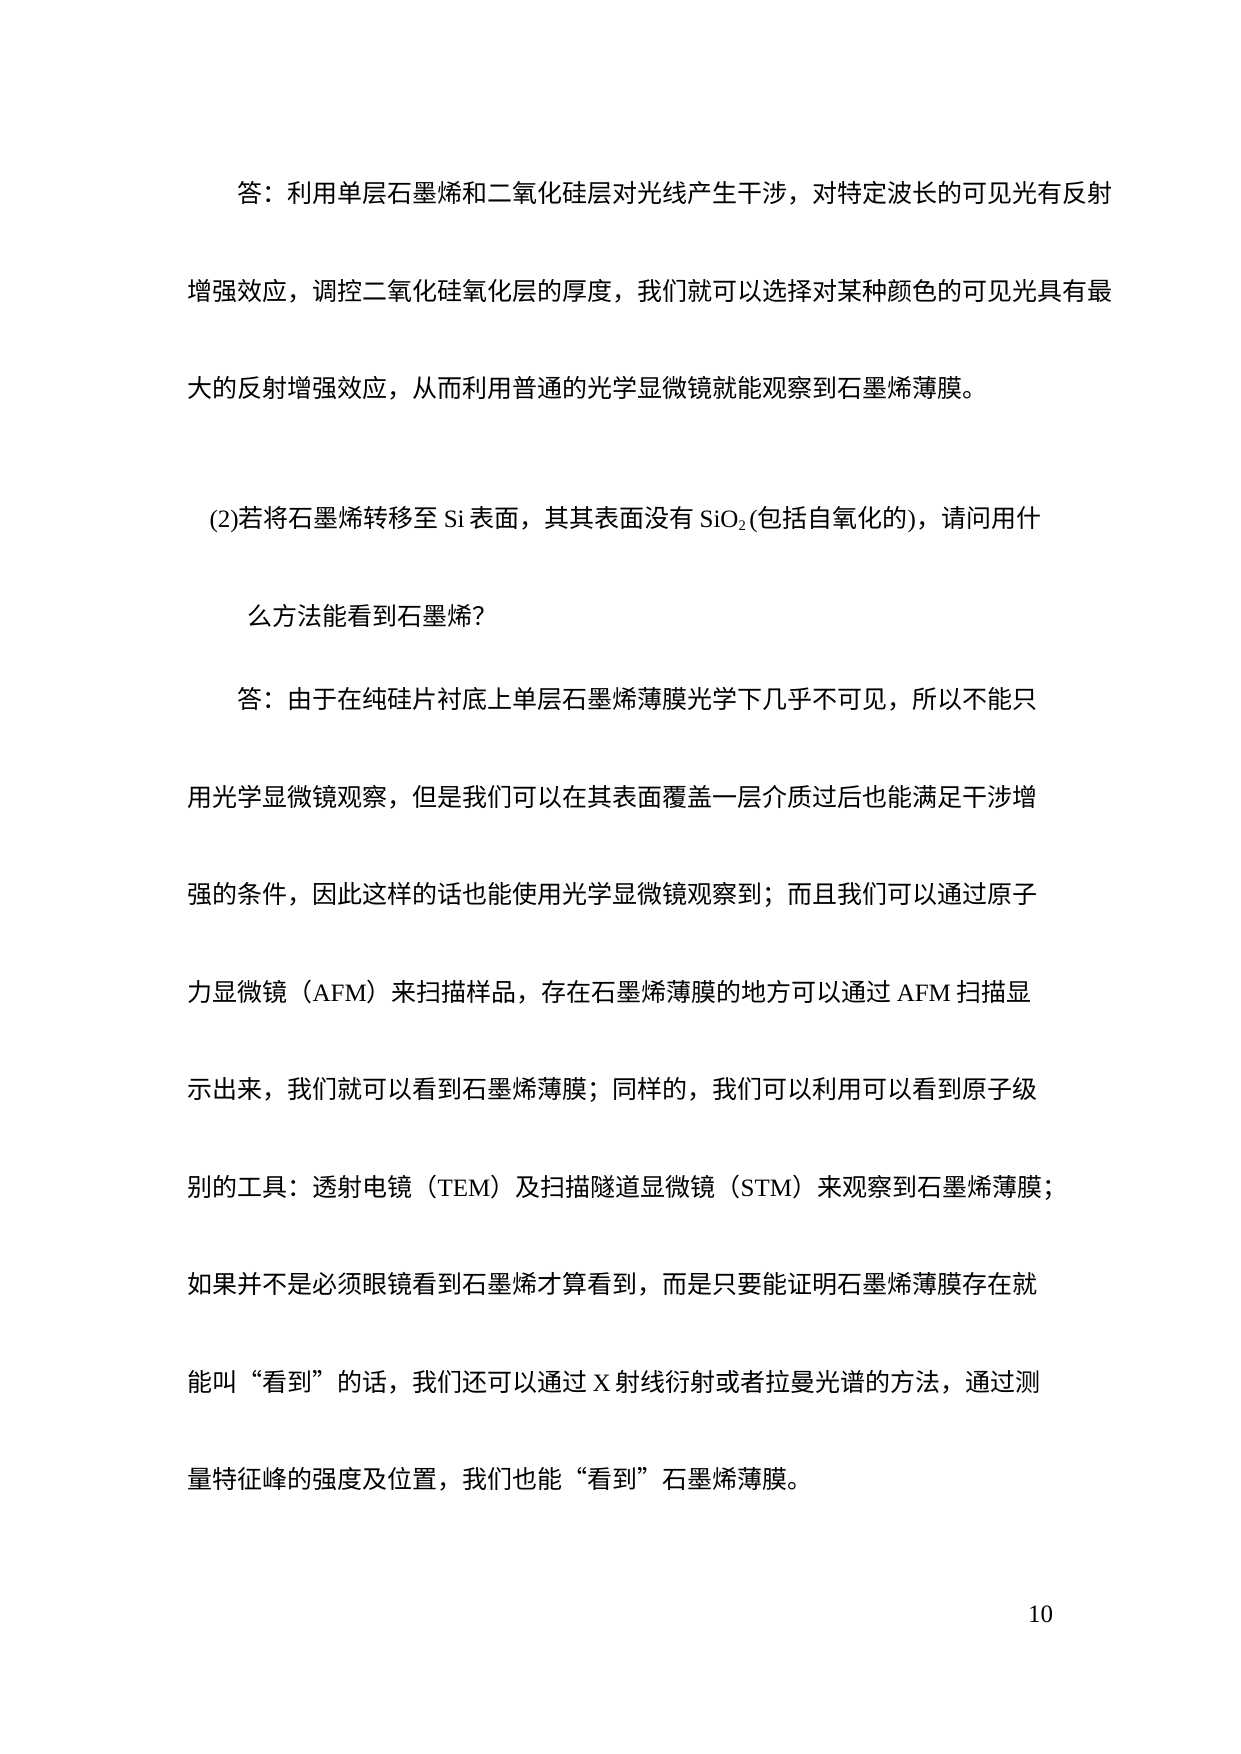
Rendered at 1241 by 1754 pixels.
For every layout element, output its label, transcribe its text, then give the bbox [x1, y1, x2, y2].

text (2)若将石墨烯转移至Si表面，其其表面没有SiO2 (包括自氧化的)，请问用什么方法能看到石墨烯？ [209, 484, 1053, 647]
text 答：由于在纯硅片衬底上单层石墨烯薄膜光学下几乎不可见，所以不能只用光学显微镜观察，但是我们可以在其表面覆盖一层介质过后也能满足干涉增强的条件，因此这样的话也能使用光学显微镜观察到；而且我们可以通过原子力显微镜（AFM）来扫描样品，存在石墨烯薄膜的地方可以通过AFM扫描显示出来，我们就可以看到石墨烯薄膜；同样的，我们可以利用可以看到原子级别的工具：透射电镜（TEM）及扫描隧道显微镜（STM）来观察到石墨烯薄膜；如果并不是必须眼镜看到石墨烯才算看到，而是只要能证明石墨烯薄膜存在就能叫“看到”的话，我们还可以通过X射线衍射或者拉曼光谱的方法，通过测量特征峰的强度及位置，我们也能“看到”石墨烯薄膜。 [187, 665, 1053, 1510]
text 答：利用单层石墨烯和二氧化硅层对光线产生干涉，对特定波长的可见光有反射增强效应，调控二氧化硅氧化层的厚度，我们就可以选择对某种颜色的可见光具有最大的反射增强效应，从而利用普通的光学显微镜就能观察到石墨烯薄膜。 [187, 159, 1118, 419]
